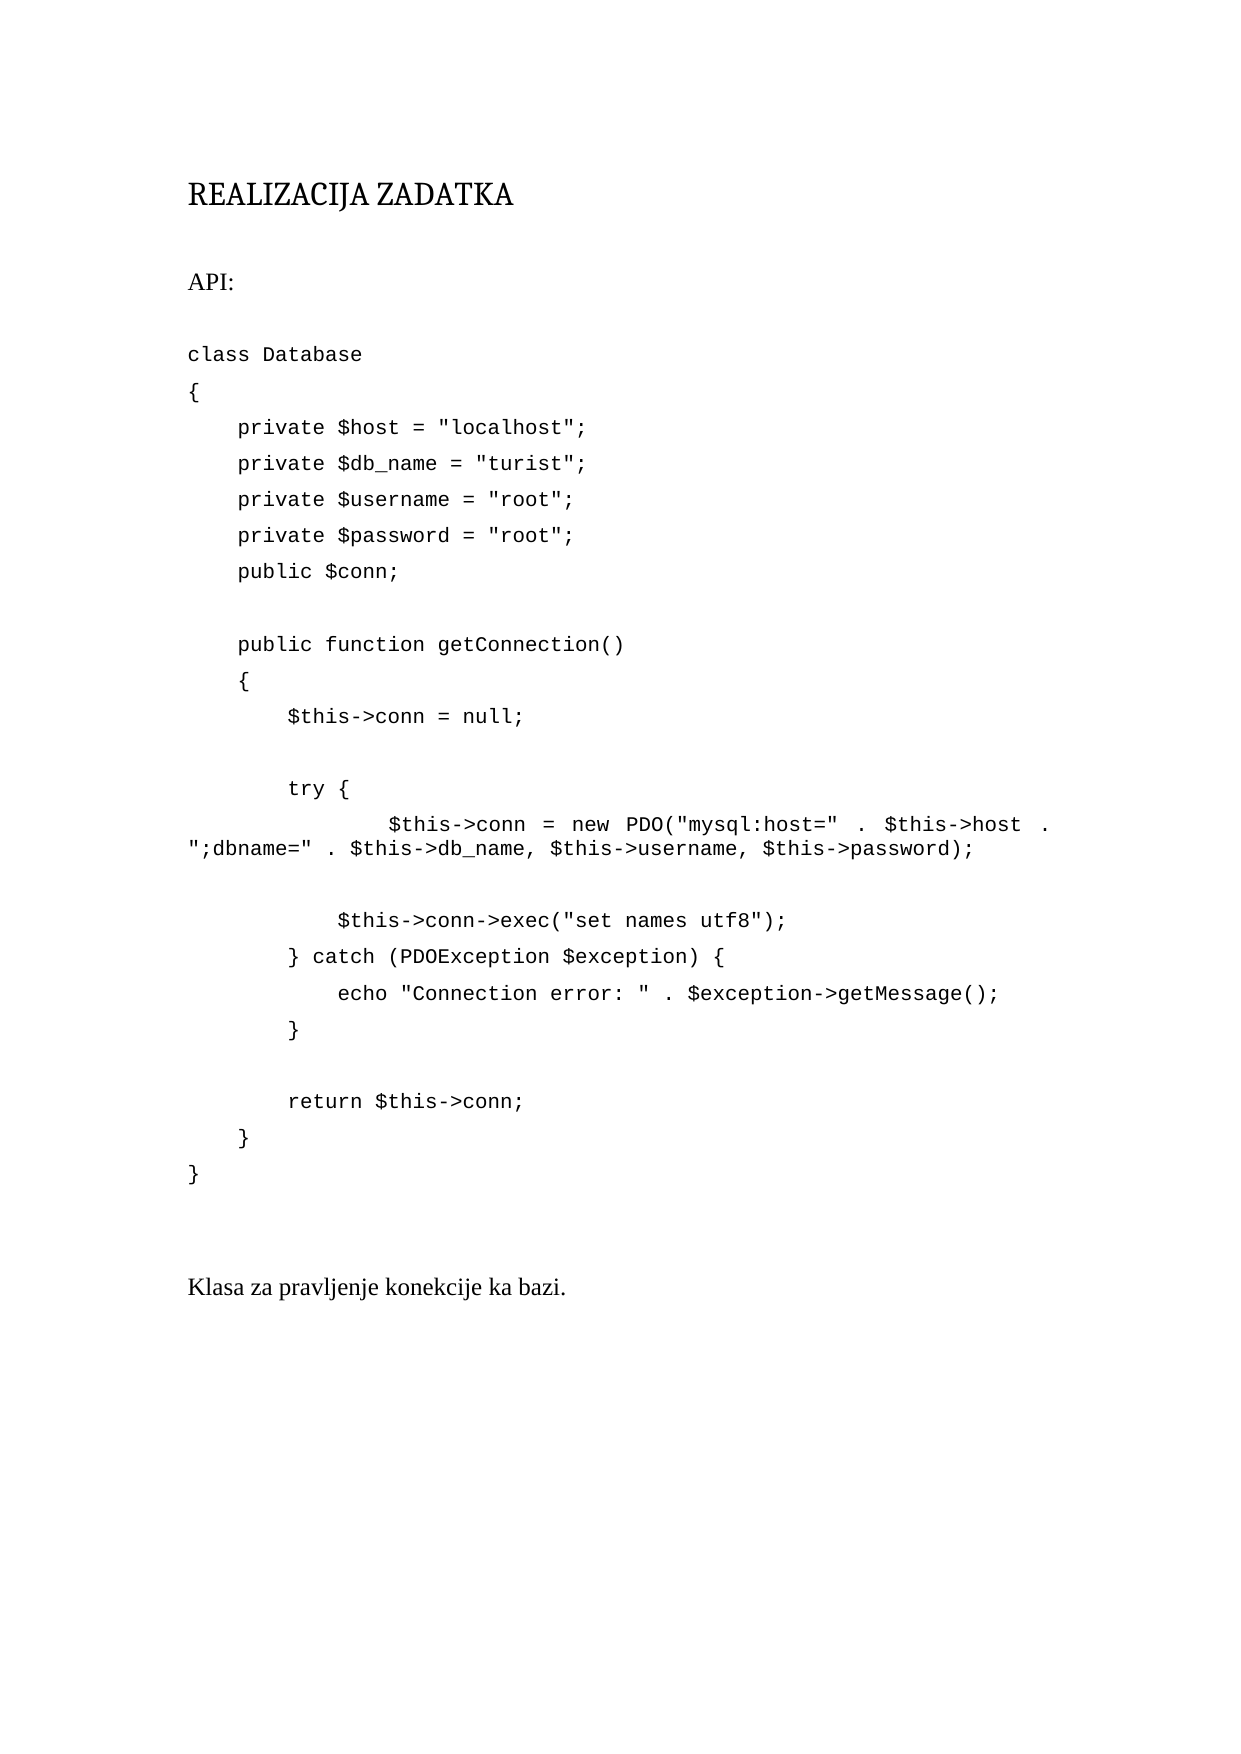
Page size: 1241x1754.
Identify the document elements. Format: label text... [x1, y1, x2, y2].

text private $password = "root"; [187, 525, 1053, 549]
text public function getConnection() [187, 634, 1053, 657]
text $this->conn = null; [187, 706, 1053, 729]
text { [187, 670, 1053, 693]
subtitle REALIZACIJA ZADATKA [187, 175, 1053, 213]
text return $this->conn; [187, 1091, 1053, 1115]
text } [187, 1019, 1053, 1042]
text Klasa za pravljenje konekcije ka bazi. [187, 1272, 1053, 1301]
text } catch (PDOException $exception) { [187, 946, 1053, 970]
text $this->conn = new PDO("mysql:host=" . $this->host . ";dbname=" . $this->db_name, $this->username, $this->password); [187, 814, 1053, 862]
text private $db_name = "turist"; [187, 453, 1053, 477]
text } [187, 1163, 1053, 1187]
text API: [187, 267, 1053, 296]
text class Database [187, 344, 1053, 368]
text private $username = "root"; [187, 489, 1053, 513]
text { [187, 381, 1053, 404]
text $this->conn->exec("set names utf8"); [187, 910, 1053, 934]
text echo "Connection error: " . $exception->getMessage(); [187, 983, 1053, 1006]
text private $host = "localhost"; [187, 417, 1053, 440]
text } [187, 1127, 1053, 1151]
text public $conn; [187, 561, 1053, 585]
text try { [187, 778, 1053, 802]
